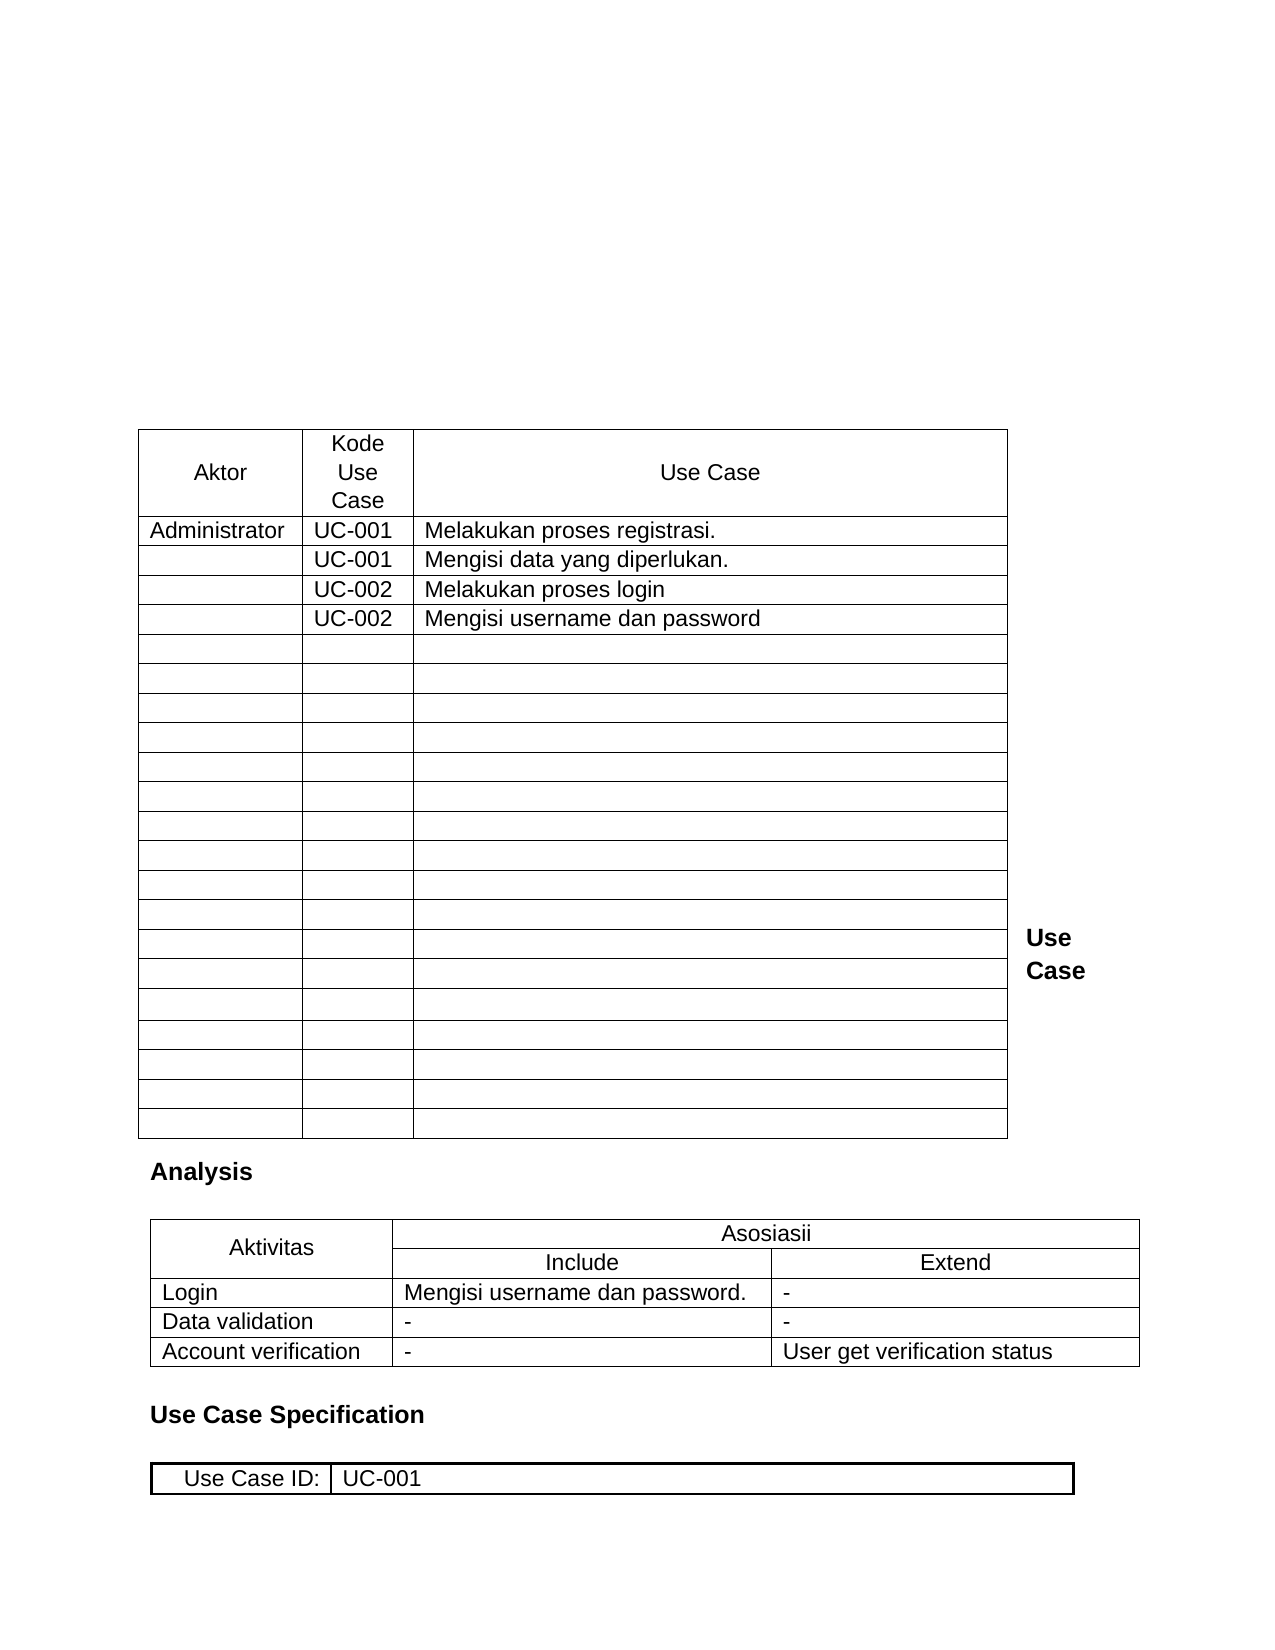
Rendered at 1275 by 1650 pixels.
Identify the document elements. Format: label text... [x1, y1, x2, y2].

table_cell [414, 782, 1007, 811]
table_cell - [393, 1308, 771, 1337]
table_cell [139, 664, 302, 693]
table_cell Data validation [151, 1308, 392, 1337]
table_cell [303, 1080, 413, 1108]
table_cell [303, 812, 413, 840]
table_cell Melakukan proses registrasi. [414, 517, 1007, 545]
table_cell [139, 812, 302, 840]
table_cell [414, 1021, 1007, 1049]
table_cell [303, 1109, 413, 1137]
table_cell UC-001 [303, 546, 413, 575]
table_cell [139, 635, 302, 663]
table_cell [139, 900, 302, 928]
table_cell [303, 1050, 413, 1078]
text Use Case Analysis [150, 923, 1125, 1186]
table_cell Administrator [139, 517, 302, 545]
table_cell [303, 782, 413, 811]
table_cell UC-001 [303, 517, 413, 545]
table_header Asosiasii [393, 1220, 1139, 1248]
table_cell [303, 664, 413, 693]
table_cell [139, 1080, 302, 1108]
table_cell [303, 930, 413, 958]
table_cell - [393, 1338, 771, 1366]
table_cell [414, 1080, 1007, 1108]
table_cell [139, 989, 302, 1019]
table_cell [414, 930, 1007, 958]
table_cell [414, 841, 1007, 869]
table_cell [303, 694, 413, 722]
table_cell [139, 1109, 302, 1137]
table_cell [303, 841, 413, 869]
table_header UC-001 [332, 1465, 1072, 1493]
table_cell User get verification status [772, 1338, 1139, 1366]
table_cell [414, 871, 1007, 899]
table_cell [139, 753, 302, 781]
table_cell [139, 694, 302, 722]
table_cell [414, 635, 1007, 663]
table_cell [303, 959, 413, 987]
table_cell Include [393, 1249, 771, 1278]
table_cell [303, 900, 413, 928]
table_cell Mengisi data yang diperlukan. [414, 546, 1007, 575]
table_cell Mengisi username dan password. [393, 1279, 771, 1307]
table_cell [139, 576, 302, 604]
table_cell [303, 753, 413, 781]
table_cell [303, 723, 413, 752]
table_cell [303, 989, 413, 1019]
table_header Use Case [414, 430, 1007, 516]
table_cell [139, 546, 302, 575]
table_cell [414, 959, 1007, 987]
table_cell [414, 694, 1007, 722]
table_cell [414, 1050, 1007, 1078]
table_cell Account verification [151, 1338, 392, 1366]
table_cell Extend [772, 1249, 1139, 1278]
table_cell Melakukan proses login [414, 576, 1007, 604]
table_cell [303, 635, 413, 663]
table_cell [139, 959, 302, 987]
table_cell [303, 1021, 413, 1049]
table_cell UC-002 [303, 605, 413, 634]
table_cell - [772, 1279, 1139, 1307]
text Use Case Specification [150, 1400, 1125, 1429]
table_cell [414, 989, 1007, 1019]
table_cell [139, 1021, 302, 1049]
table_cell [414, 753, 1007, 781]
table_cell - [772, 1308, 1139, 1337]
table_cell [414, 812, 1007, 840]
table_cell [139, 1050, 302, 1078]
table_header Use Case ID: [153, 1465, 330, 1493]
table_cell [139, 841, 302, 869]
table_header Kode Use Case [303, 430, 413, 516]
table_cell [139, 930, 302, 958]
table_cell [139, 723, 302, 752]
table_cell Login [151, 1279, 392, 1307]
table_header Aktivitas [151, 1220, 392, 1278]
table_cell [139, 605, 302, 634]
table_cell Mengisi username dan password [414, 605, 1007, 634]
table_cell [414, 664, 1007, 693]
table_cell [139, 782, 302, 811]
table_cell [414, 1109, 1007, 1137]
table_header Aktor [139, 430, 302, 516]
table_cell [139, 871, 302, 899]
table_cell [303, 871, 413, 899]
table_cell UC-002 [303, 576, 413, 604]
table_cell [414, 900, 1007, 928]
table_cell [414, 723, 1007, 752]
